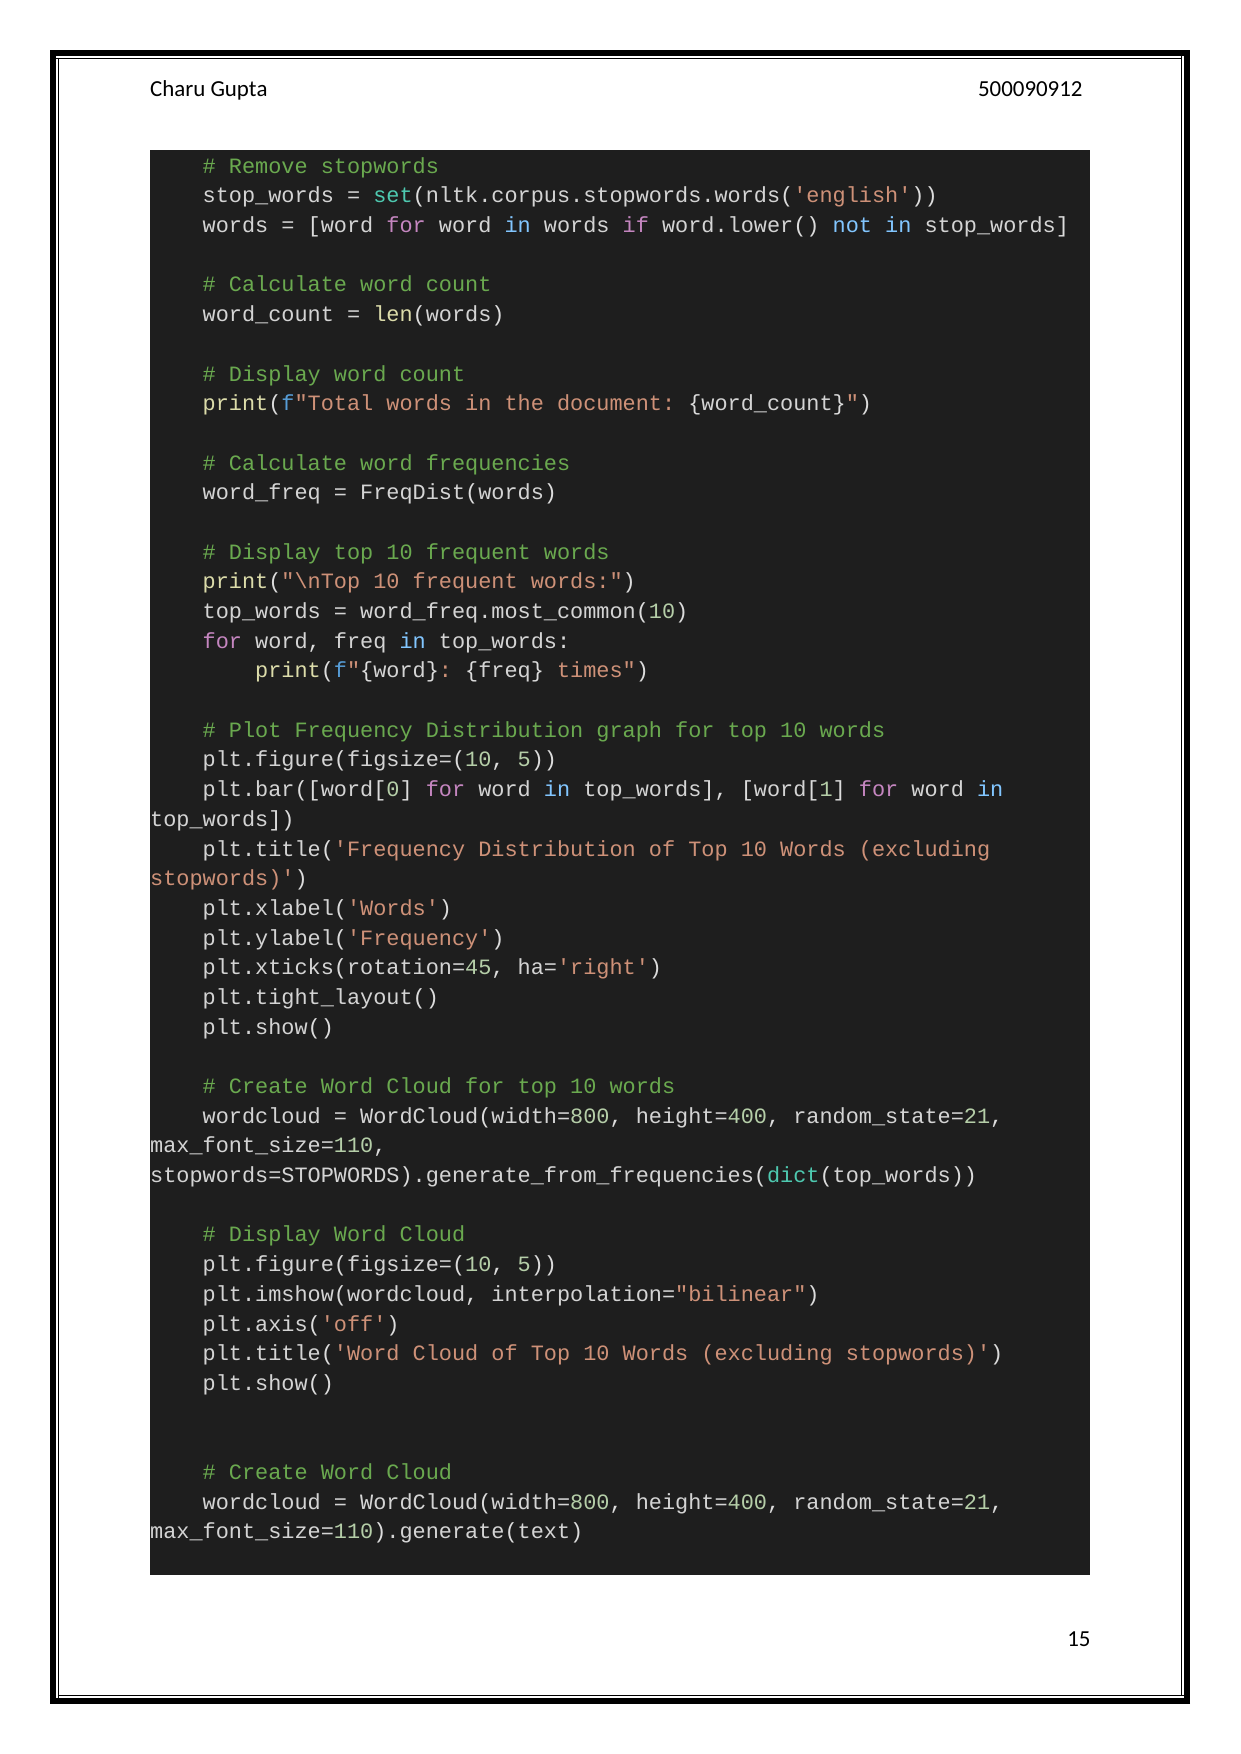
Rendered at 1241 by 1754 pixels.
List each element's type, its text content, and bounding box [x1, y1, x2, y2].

text word_count = len(words) [150, 298, 1090, 328]
text print("\nTop 10 frequent words:") [150, 566, 1090, 595]
text # Create Word Cloud [150, 1456, 1090, 1486]
text # Remove stopwords [150, 150, 1090, 180]
text word_freq = FreqDist(words) [150, 477, 1090, 506]
text # Create Word Cloud for top 10 words [150, 1070, 1090, 1100]
text wordcloud = WordCloud(width=800, height=400, random_state=21, max_font_size=110, stopwords=STOPWORDS).generate_from_frequencies(dict(top_words)) [150, 1100, 1090, 1189]
text plt.figure(figsize=(10, 5)) [150, 744, 1090, 773]
text # Calculate word frequencies [150, 447, 1090, 477]
text print(f"{word}: {freq} times") [150, 655, 1090, 684]
text plt.show() [150, 1367, 1090, 1397]
text stop_words = set(nltk.corpus.stopwords.words('english')) [150, 180, 1090, 209]
text # Calculate word count [150, 269, 1090, 298]
text # Display Word Cloud [150, 1219, 1090, 1248]
text plt.show() [150, 1011, 1090, 1041]
text print(f"Total words in the document: {word_count}") [150, 387, 1090, 417]
text plt.title('Frequency Distribution of Top 10 Words (excluding stopwords)') [150, 833, 1090, 892]
text for word, freq in top_words: [150, 625, 1090, 655]
text top_words = word_freq.most_common(10) [150, 595, 1090, 625]
text # Display top 10 frequent words [150, 536, 1090, 566]
text plt.figure(figsize=(10, 5)) [150, 1248, 1090, 1278]
text # Display word count [150, 358, 1090, 387]
text # Plot Frequency Distribution graph for top 10 words [150, 714, 1090, 744]
text plt.title('Word Cloud of Top 10 Words (excluding stopwords)') [150, 1337, 1090, 1367]
text wordcloud = WordCloud(width=800, height=400, random_state=21, max_font_size=110).generate(text) [150, 1486, 1090, 1545]
text plt.xlabel('Words') [150, 892, 1090, 922]
text plt.ylabel('Frequency') [150, 922, 1090, 952]
text words = [word for word in words if word.lower() not in stop_words] [150, 209, 1090, 239]
text plt.bar([word[0] for word in top_words], [word[1] for word in top_words]) [150, 773, 1090, 833]
text plt.imshow(wordcloud, interpolation="bilinear") [150, 1278, 1090, 1308]
text plt.xticks(rotation=45, ha='right') [150, 952, 1090, 981]
text plt.tight_layout() [150, 981, 1090, 1011]
text plt.axis('off') [150, 1308, 1090, 1337]
